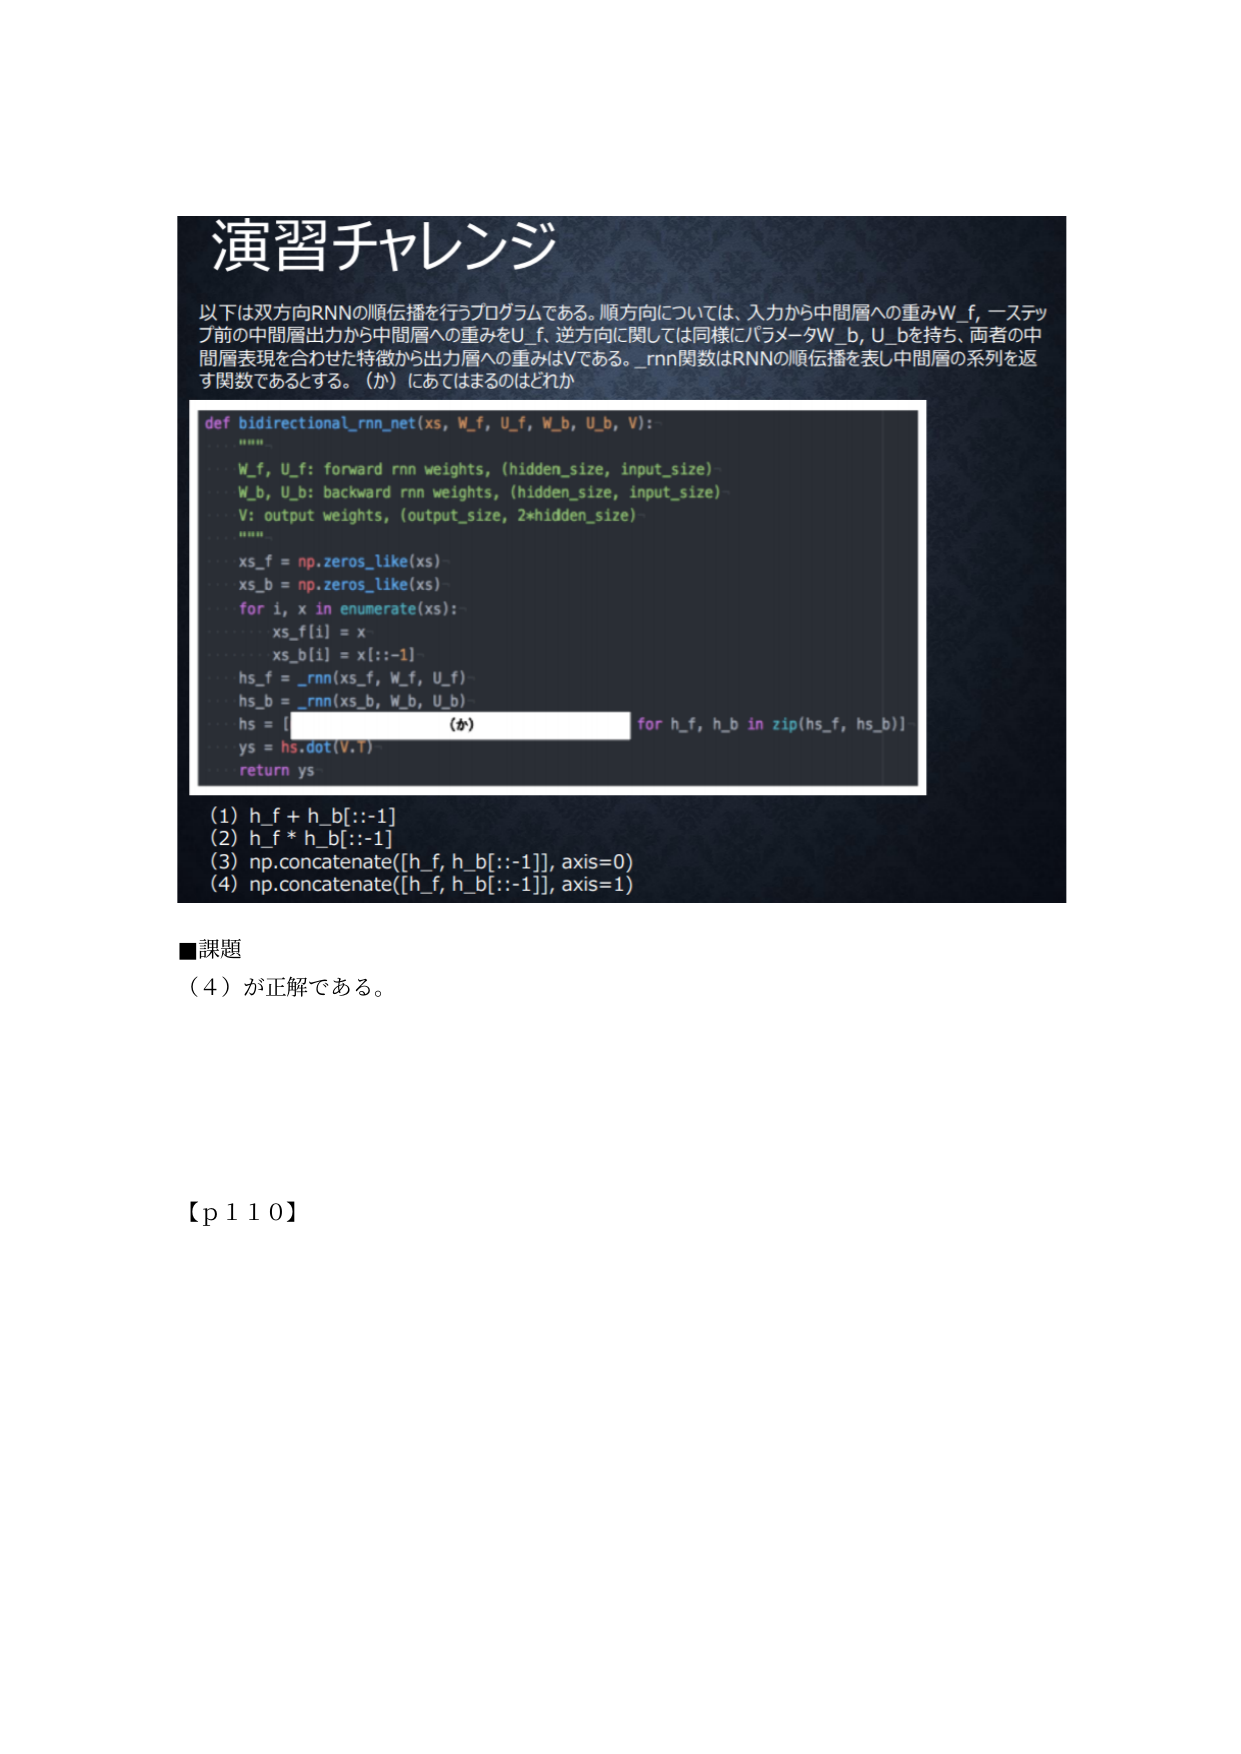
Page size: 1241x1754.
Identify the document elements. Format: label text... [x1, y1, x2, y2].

text ■課題 [177, 929, 1063, 967]
text 【ｐ１１０】 [177, 1192, 1063, 1229]
picture [177, 216, 1067, 903]
text （４）が正解である。 [177, 967, 1063, 1004]
